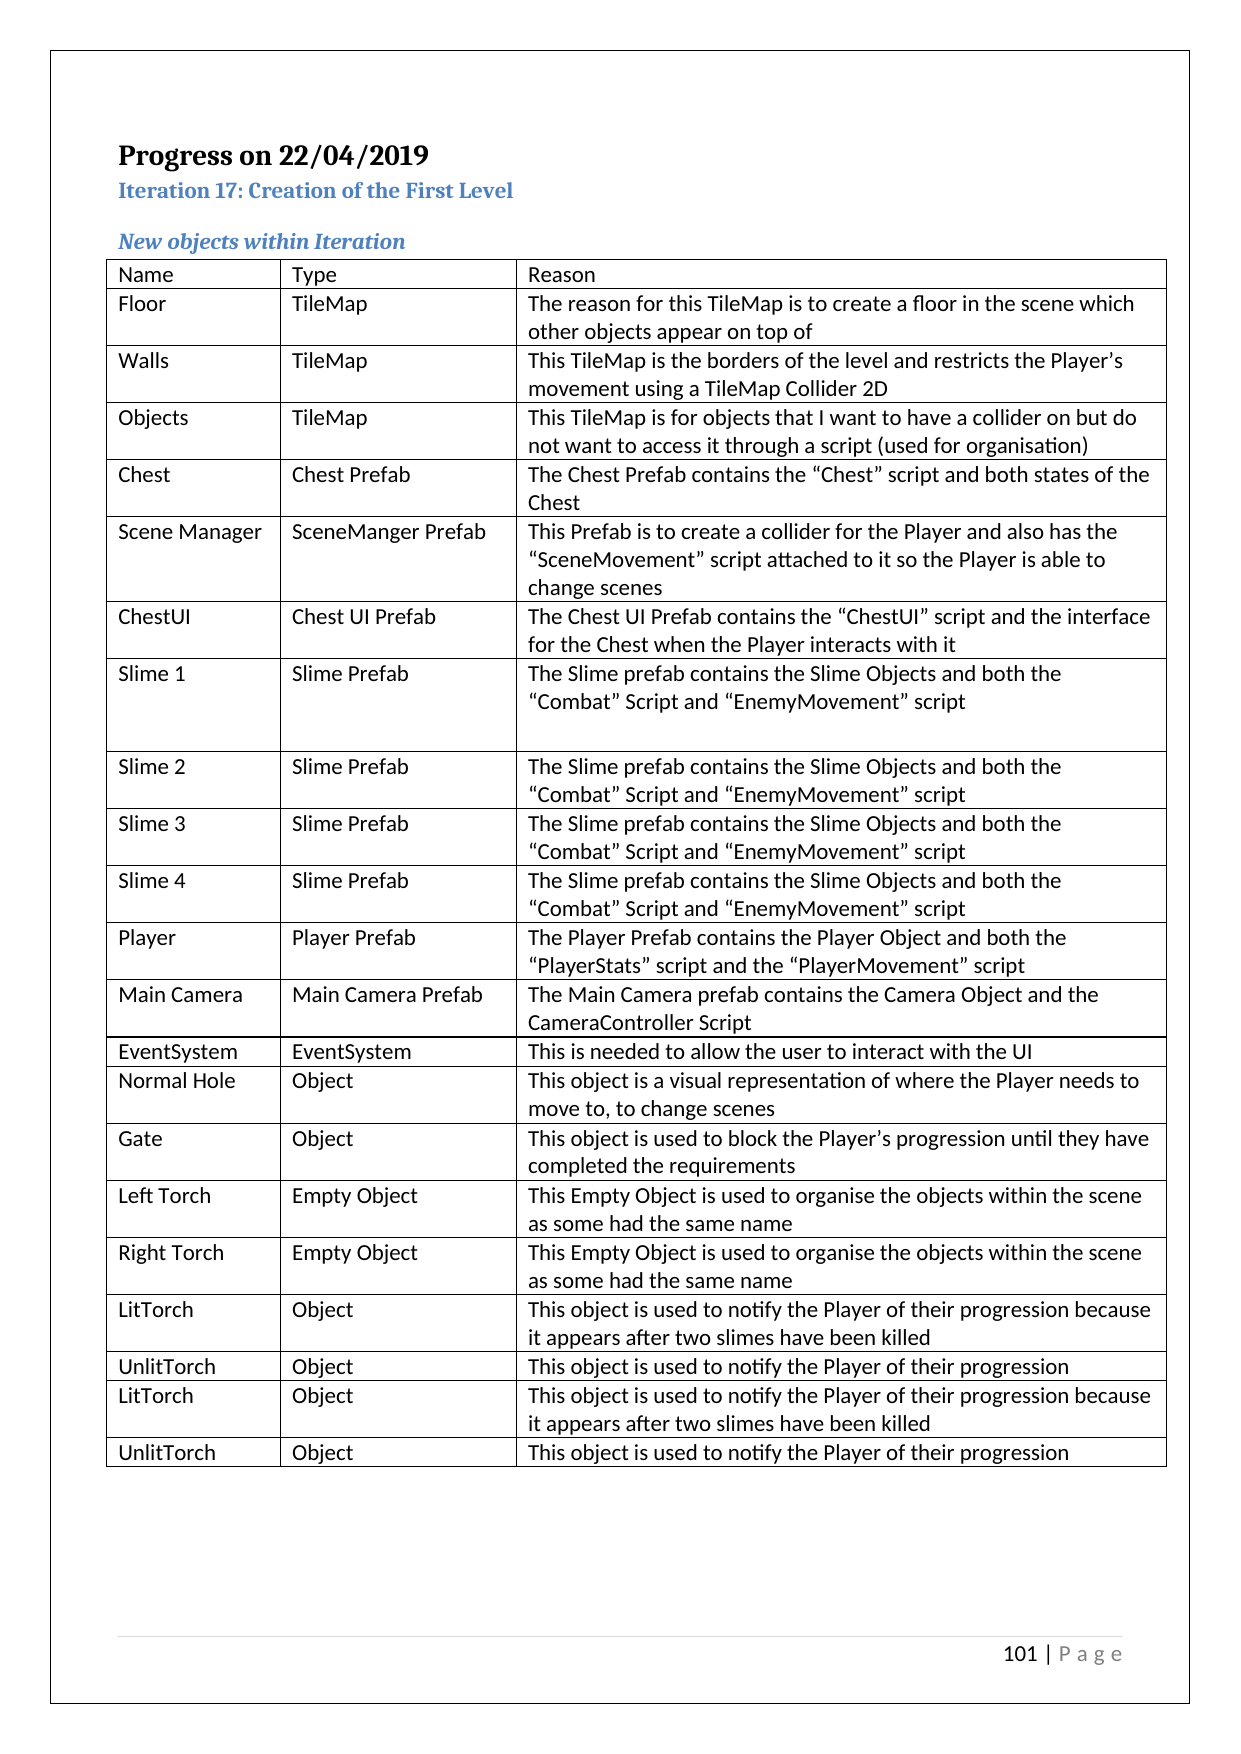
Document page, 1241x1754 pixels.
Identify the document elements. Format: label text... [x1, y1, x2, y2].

subtitle Iteration 17: Creation of the First Level [118, 177, 1122, 204]
subtitle Progress on 22/04/2019 [118, 139, 1122, 172]
table_cell Floor [107, 289, 280, 345]
table_cell Empty Object [281, 1181, 516, 1237]
table_cell This Prefab is to create a collider for the Player and also has the “SceneMovement” script attached to it so the Player is able to change scenes [517, 517, 1166, 601]
table_cell This is needed to allow the user to interact with the UI [517, 1038, 1166, 1066]
table_cell The Slime prefab contains the Slime Objects and both the “Combat” Script and “EnemyMovement” script [517, 809, 1166, 865]
table_cell SceneManger Prefab [281, 517, 516, 601]
table_cell Normal Hole [107, 1067, 280, 1123]
table_cell LitTorch [107, 1295, 280, 1351]
table_cell LitTorch [107, 1381, 280, 1437]
table_cell Chest [107, 460, 280, 516]
table_cell Gate [107, 1124, 280, 1180]
table_cell Scene Manager [107, 517, 280, 601]
table_cell This TileMap is the borders of the level and restricts the Player’s movement using a TileMap Collider 2D [517, 346, 1166, 402]
table_cell Slime Prefab [281, 866, 516, 922]
table_cell Player Prefab [281, 923, 516, 979]
table_cell The Slime prefab contains the Slime Objects and both the “Combat” Script and “EnemyMovement” script [517, 752, 1166, 808]
table_cell This object is used to notify the Player of their progression because it appears after two slimes have been killed [517, 1295, 1166, 1351]
table_cell Main Camera [107, 980, 280, 1036]
table_cell This object is used to notify the Player of their progression [517, 1352, 1166, 1380]
table_cell ChestUI [107, 602, 280, 658]
subtitle New objects within Iteration [118, 228, 1122, 255]
table_cell Slime Prefab [281, 659, 516, 751]
table_cell Slime 4 [107, 866, 280, 922]
table_cell The Slime prefab contains the Slime Objects and both the “Combat” Script and “EnemyMovement” script [517, 866, 1166, 922]
table_cell This Empty Object is used to organise the objects within the scene as some had the same name [517, 1181, 1166, 1237]
table_cell EventSystem [281, 1038, 516, 1066]
table_cell Slime 2 [107, 752, 280, 808]
table_cell Object [281, 1438, 516, 1466]
table_cell Left Torch [107, 1181, 280, 1237]
table_cell The Player Prefab contains the Player Object and both the “PlayerStats” script and the “PlayerMovement” script [517, 923, 1166, 979]
table_cell The Main Camera prefab contains the Camera Object and the CameraController Script [517, 980, 1166, 1036]
table_cell TileMap [281, 346, 516, 402]
table_cell Empty Object [281, 1238, 516, 1294]
table_cell Object [281, 1352, 516, 1380]
table_cell This object is used to notify the Player of their progression because it appears after two slimes have been killed [517, 1381, 1166, 1437]
table_cell This object is used to block the Player’s progression until they have completed the requirements [517, 1124, 1166, 1180]
table_cell This object is used to notify the Player of their progression [517, 1438, 1166, 1466]
table_cell Objects [107, 403, 280, 459]
table_cell The Chest Prefab contains the “Chest” script and both states of the Chest [517, 460, 1166, 516]
table_cell EventSystem [107, 1038, 280, 1066]
table_cell Slime 3 [107, 809, 280, 865]
table_cell Chest UI Prefab [281, 602, 516, 658]
table_header Name [107, 260, 280, 288]
table_header Reason [517, 260, 1166, 288]
table_header Type [281, 260, 516, 288]
table_cell UnlitTorch [107, 1438, 280, 1466]
table_cell This object is a visual representation of where the Player needs to move to, to change scenes [517, 1067, 1166, 1123]
table_cell Right Torch [107, 1238, 280, 1294]
table_cell Player [107, 923, 280, 979]
table_cell Object [281, 1295, 516, 1351]
table_cell UnlitTorch [107, 1352, 280, 1380]
table_cell Slime Prefab [281, 809, 516, 865]
table_cell Walls [107, 346, 280, 402]
table_cell The Slime prefab contains the Slime Objects and both the “Combat” Script and “EnemyMovement” script [517, 659, 1166, 751]
table_cell Object [281, 1067, 516, 1123]
table_cell The reason for this TileMap is to create a floor in the scene which other objects appear on top of [517, 289, 1166, 345]
table_cell Chest Prefab [281, 460, 516, 516]
table_cell This TileMap is for objects that I want to have a collider on but do not want to access it through a script (used for organisation) [517, 403, 1166, 459]
table_cell The Chest UI Prefab contains the “ChestUI” script and the interface for the Chest when the Player interacts with it [517, 602, 1166, 658]
table_cell Main Camera Prefab [281, 980, 516, 1036]
table_cell Object [281, 1124, 516, 1180]
table_cell TileMap [281, 403, 516, 459]
table_cell This Empty Object is used to organise the objects within the scene as some had the same name [517, 1238, 1166, 1294]
table_cell Object [281, 1381, 516, 1437]
table_cell Slime Prefab [281, 752, 516, 808]
table_cell Slime 1 [107, 659, 280, 751]
table_cell TileMap [281, 289, 516, 345]
